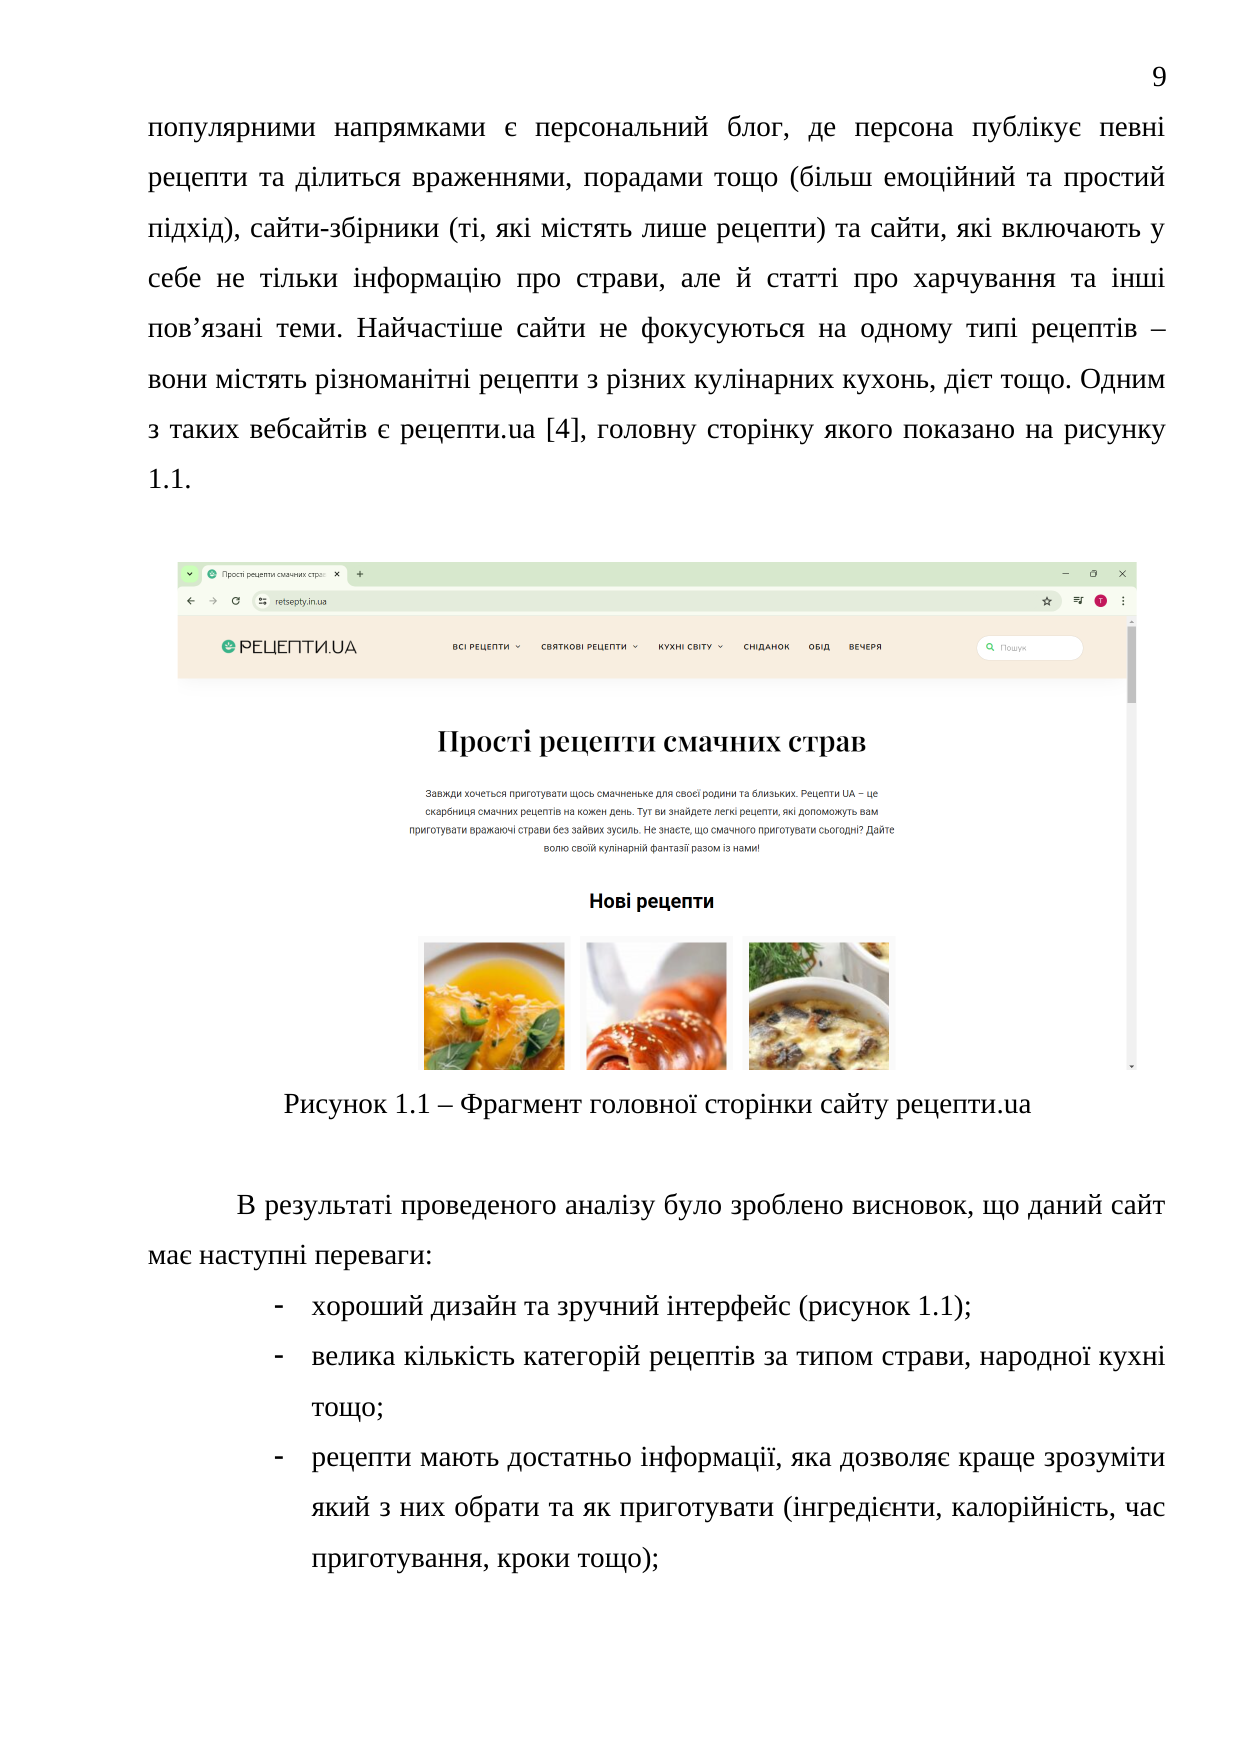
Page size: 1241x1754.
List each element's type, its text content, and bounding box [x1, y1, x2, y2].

picture [177, 562, 1137, 1070]
text Рисунок 1.1 – Фрагмент головної сторінки сайту рецепти.ua [148, 1087, 1167, 1120]
text рецепти мають достатньо інформації, яка дозволяє краще зрозуміти який з них обрати та як приготувати (інгредієнти, калорійність, час приготування, кроки тощо); [274, 1439, 1167, 1573]
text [148, 109, 1167, 495]
text велика кількість категорій рецептів за типом страви, народної кухні тощо; [274, 1338, 1167, 1422]
text хороший дизайн та зручний інтерфейс (рисунок 1.1); [274, 1288, 1167, 1321]
text В результаті проведеного аналізу було зроблено висновок, що даний сайт має наступні переваги: [148, 1187, 1167, 1271]
